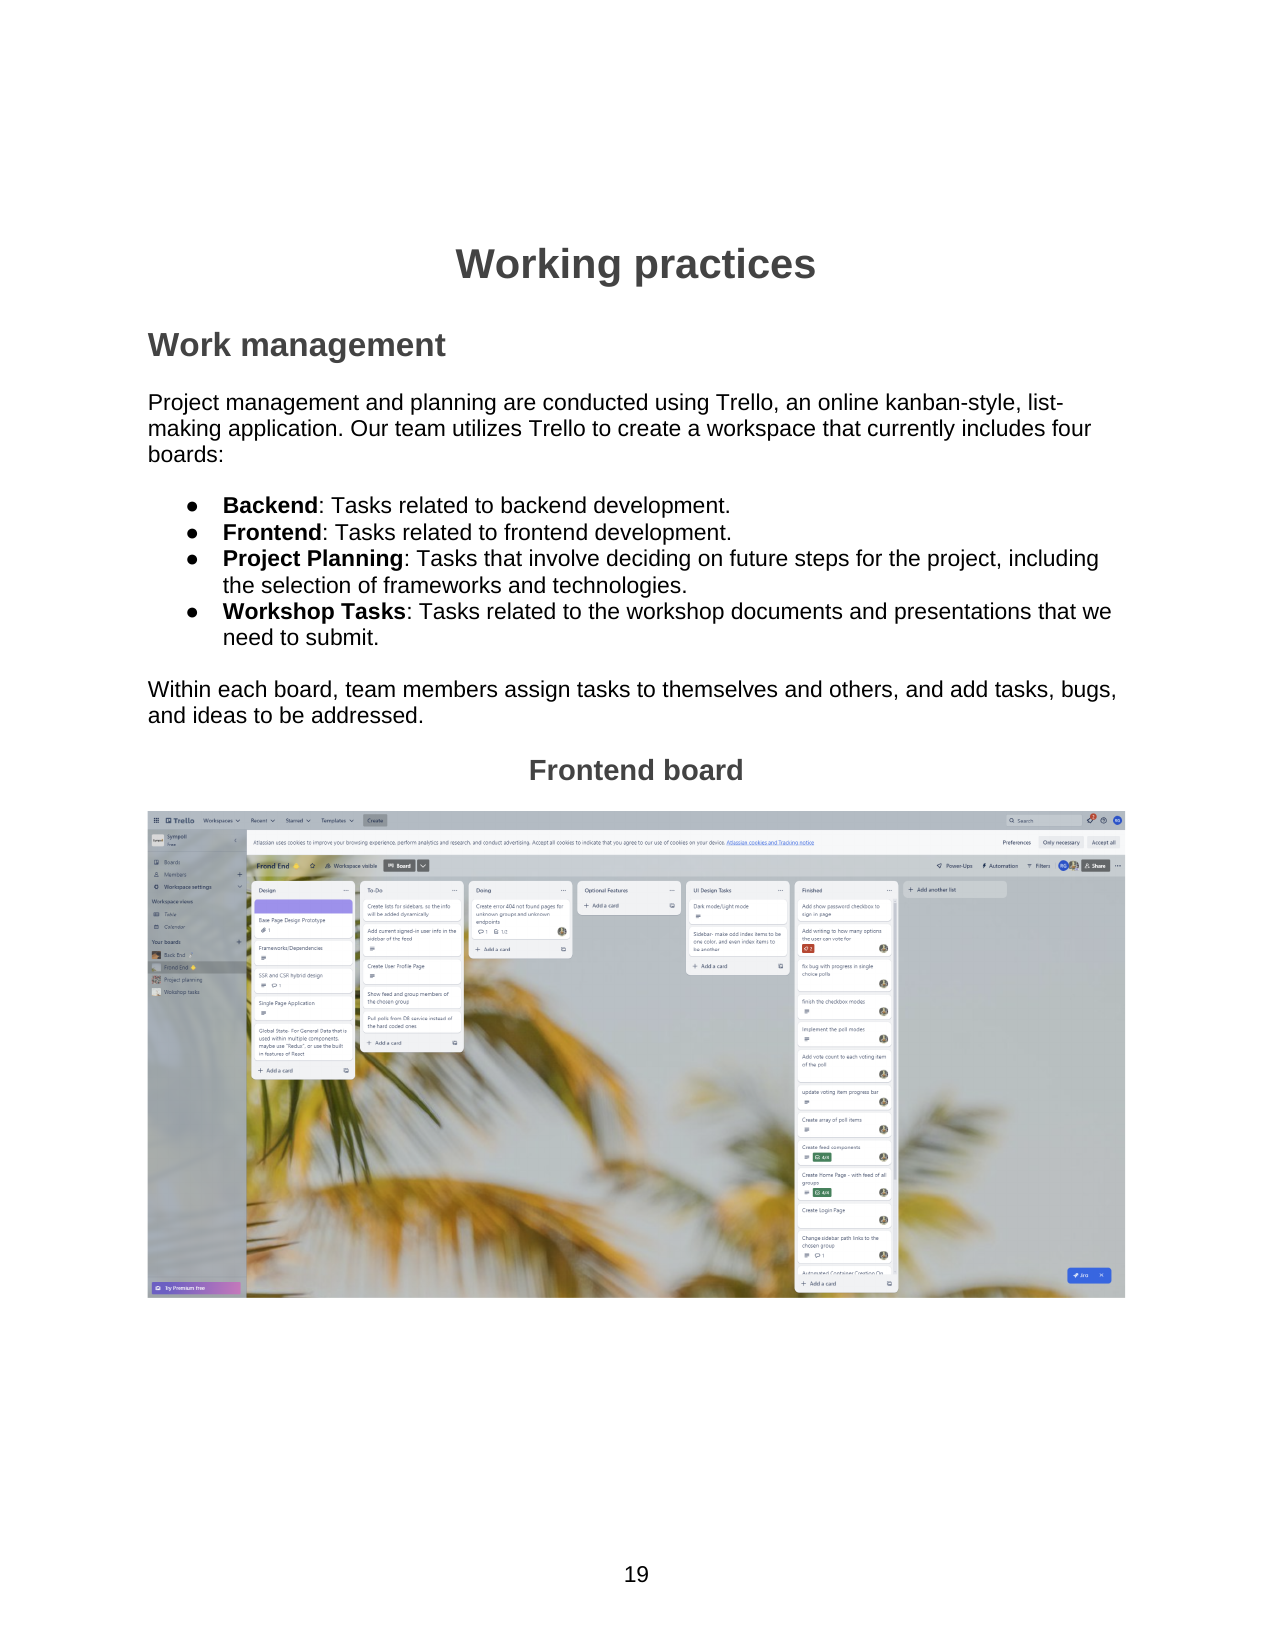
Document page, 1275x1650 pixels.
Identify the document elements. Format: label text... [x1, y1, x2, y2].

list Project Planning: Tasks that involve deciding on future steps for the project, including the selection of frameworks and technologies. [185, 545, 1125, 598]
subtitle Working practices [148, 239, 1124, 287]
list Workshop Tasks: Tasks related to the workshop documents and presentations that we need to submit. [185, 598, 1125, 651]
text Project management and planning are conducted using Trello, an online kanban-style, list-making application. Our team utilizes Trello to create a workspace that currently includes four boards: [148, 388, 1125, 467]
list Backend: Tasks related to backend development. [185, 492, 1125, 519]
list Frontend: Tasks related to frontend development. [185, 519, 1125, 545]
text Within each board, team members assign tasks to themselves and others, and add tasks, bugs, and ideas to be addressed. [148, 676, 1125, 728]
subtitle Frontend board [148, 753, 1125, 787]
picture [147, 811, 1125, 1298]
subtitle Work management [148, 325, 1125, 363]
